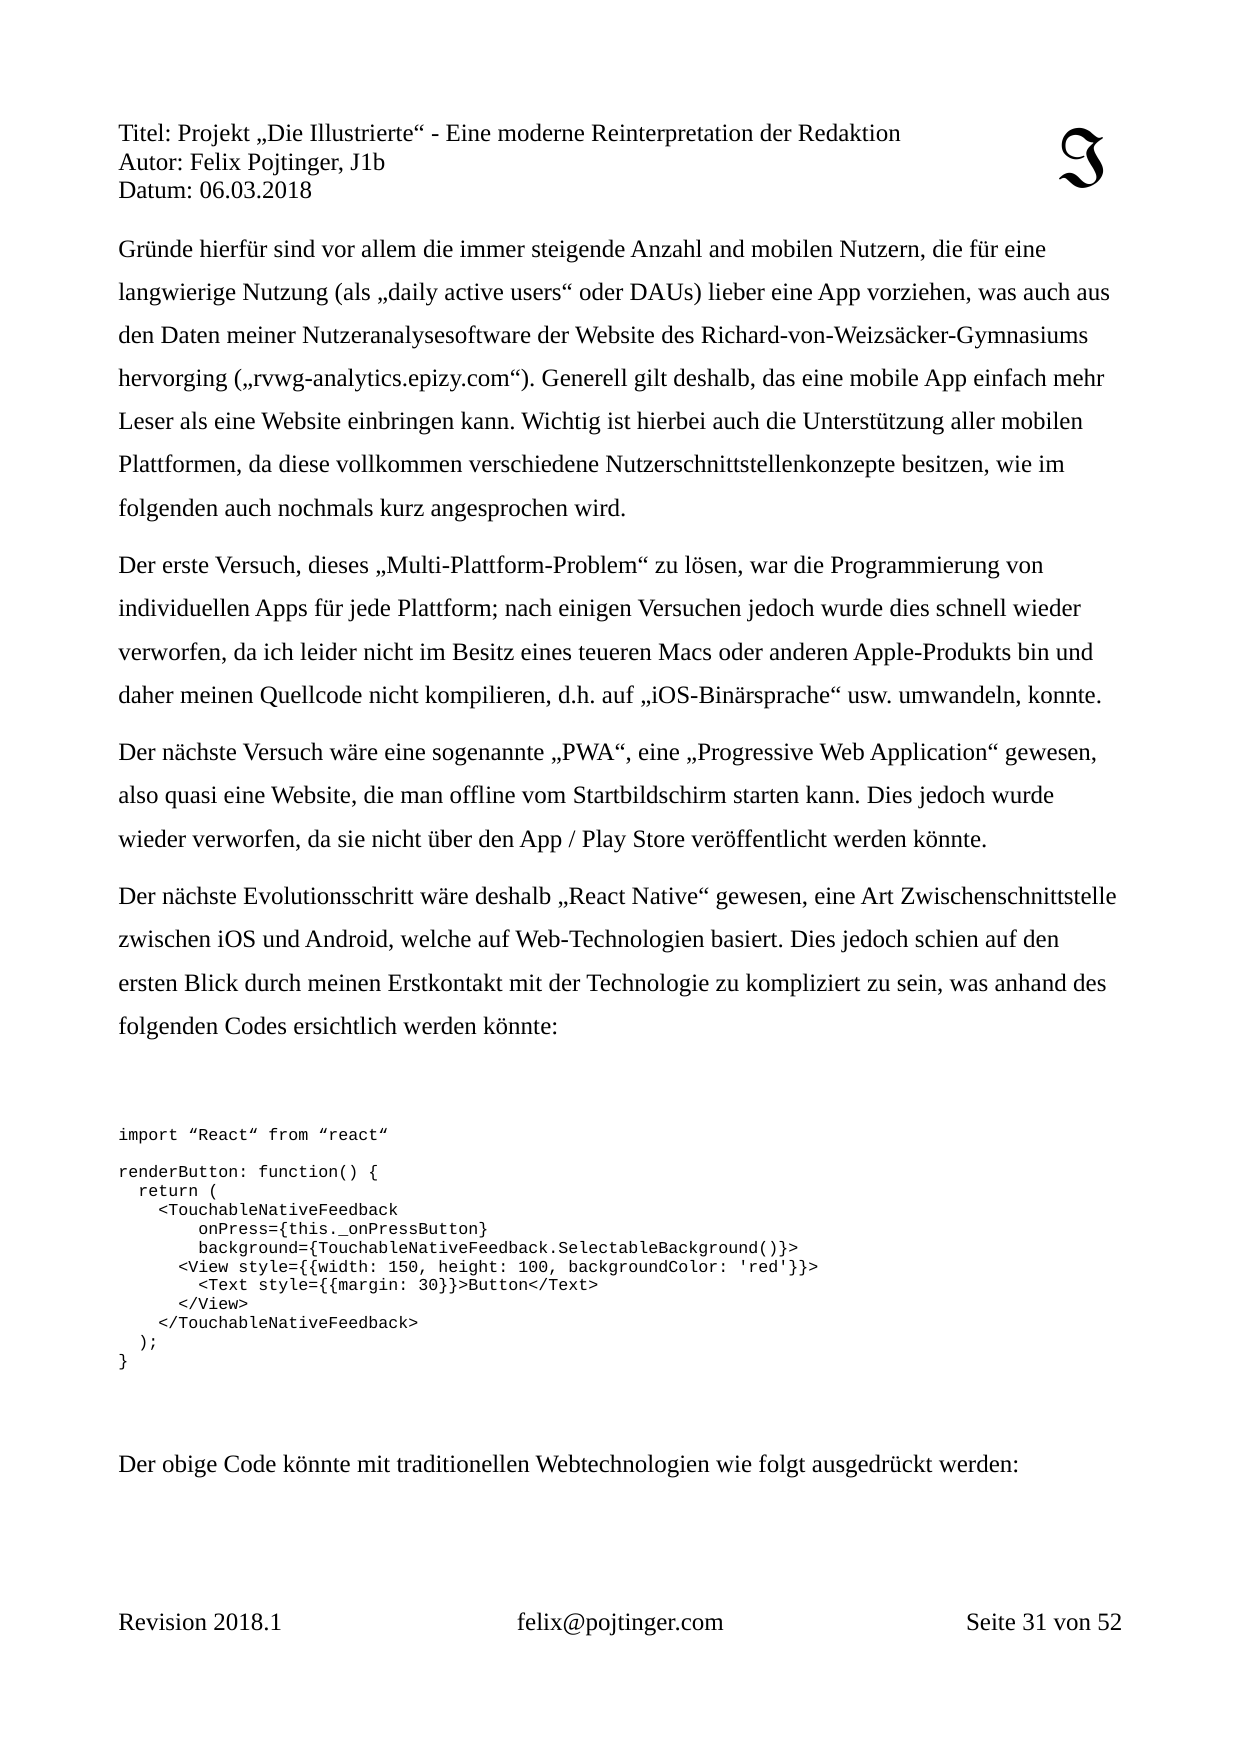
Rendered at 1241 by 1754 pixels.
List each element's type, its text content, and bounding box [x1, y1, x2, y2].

text Der erste Versuch, dieses „Multi-Plattform-Problem“ zu lösen, war die Programmierung von individuellen Apps für jede Plattform; nach einigen Versuchen jedoch wurde dies schnell wieder verworfen, da ich leider nicht im Besitz eines teueren Macs oder anderen Apple-Produkts bin und daher meinen Quellcode nicht kompilieren, d.h. auf „iOS-Binärsprache“ usw. umwandeln, konnte. [118, 550, 1122, 708]
picture [1046, 120, 1120, 194]
text renderButton: function() { [118, 1164, 1122, 1183]
text onPress={this._onPressButton} [118, 1220, 1122, 1239]
text Gründe hierfür sind vor allem die immer steigende Anzahl and mobilen Nutzern, die für eine langwierige Nutzung (als „daily active users“ oder DAUs) lieber eine App vorziehen, was auch aus den Daten meiner Nutzeranalysesoftware der Website des Richard-von-Weizsäcker-Gymnasiums hervorging („rvwg-analytics.epizy.com“). Generell gilt deshalb, das eine mobile App einfach mehr Leser als eine Website einbringen kann. Wichtig ist hierbei auch die Unterstützung aller mobilen Plattformen, da diese vollkommen verschiedene Nutzerschnittstellenkonzepte besitzen, wie im folgenden auch nochmals kurz angesprochen wird. [118, 234, 1122, 521]
text <Text style={{margin: 30}}>Button</Text> [118, 1277, 1122, 1296]
text <View style={{width: 150, height: 100, backgroundColor: 'red'}}> [118, 1258, 1122, 1277]
text </TouchableNativeFeedback> [118, 1315, 1122, 1333]
text } [118, 1352, 1122, 1371]
text <TouchableNativeFeedback [118, 1202, 1122, 1220]
text import “React“ from “react“ [118, 1126, 1122, 1145]
text ); [118, 1333, 1122, 1352]
text Der obige Code könnte mit traditionellen Webtechnologien wie folgt ausgedrückt werden: [118, 1449, 1063, 1478]
text Der nächste Evolutionsschritt wäre deshalb „React Native“ gewesen, eine Art Zwischenschnittstelle zwischen iOS und Android, welche auf Web-Technologien basiert. Dies jedoch schien auf den ersten Blick durch meinen Erstkontakt mit der Technologie zu kompliziert zu sein, was anhand des folgenden Codes ersichtlich werden könnte: [118, 881, 1122, 1039]
text Der nächste Versuch wäre eine sogenannte „PWA“, eine „Progressive Web Application“ gewesen, also quasi eine Website, die man offline vom Startbildschirm starten kann. Dies jedoch wurde wieder verworfen, da sie nicht über den App / Play Store veröffentlicht werden könnte. [118, 737, 1122, 852]
text return ( [118, 1183, 1122, 1202]
text background={TouchableNativeFeedback.SelectableBackground()}> [118, 1239, 1122, 1258]
text </View> [118, 1296, 1122, 1315]
